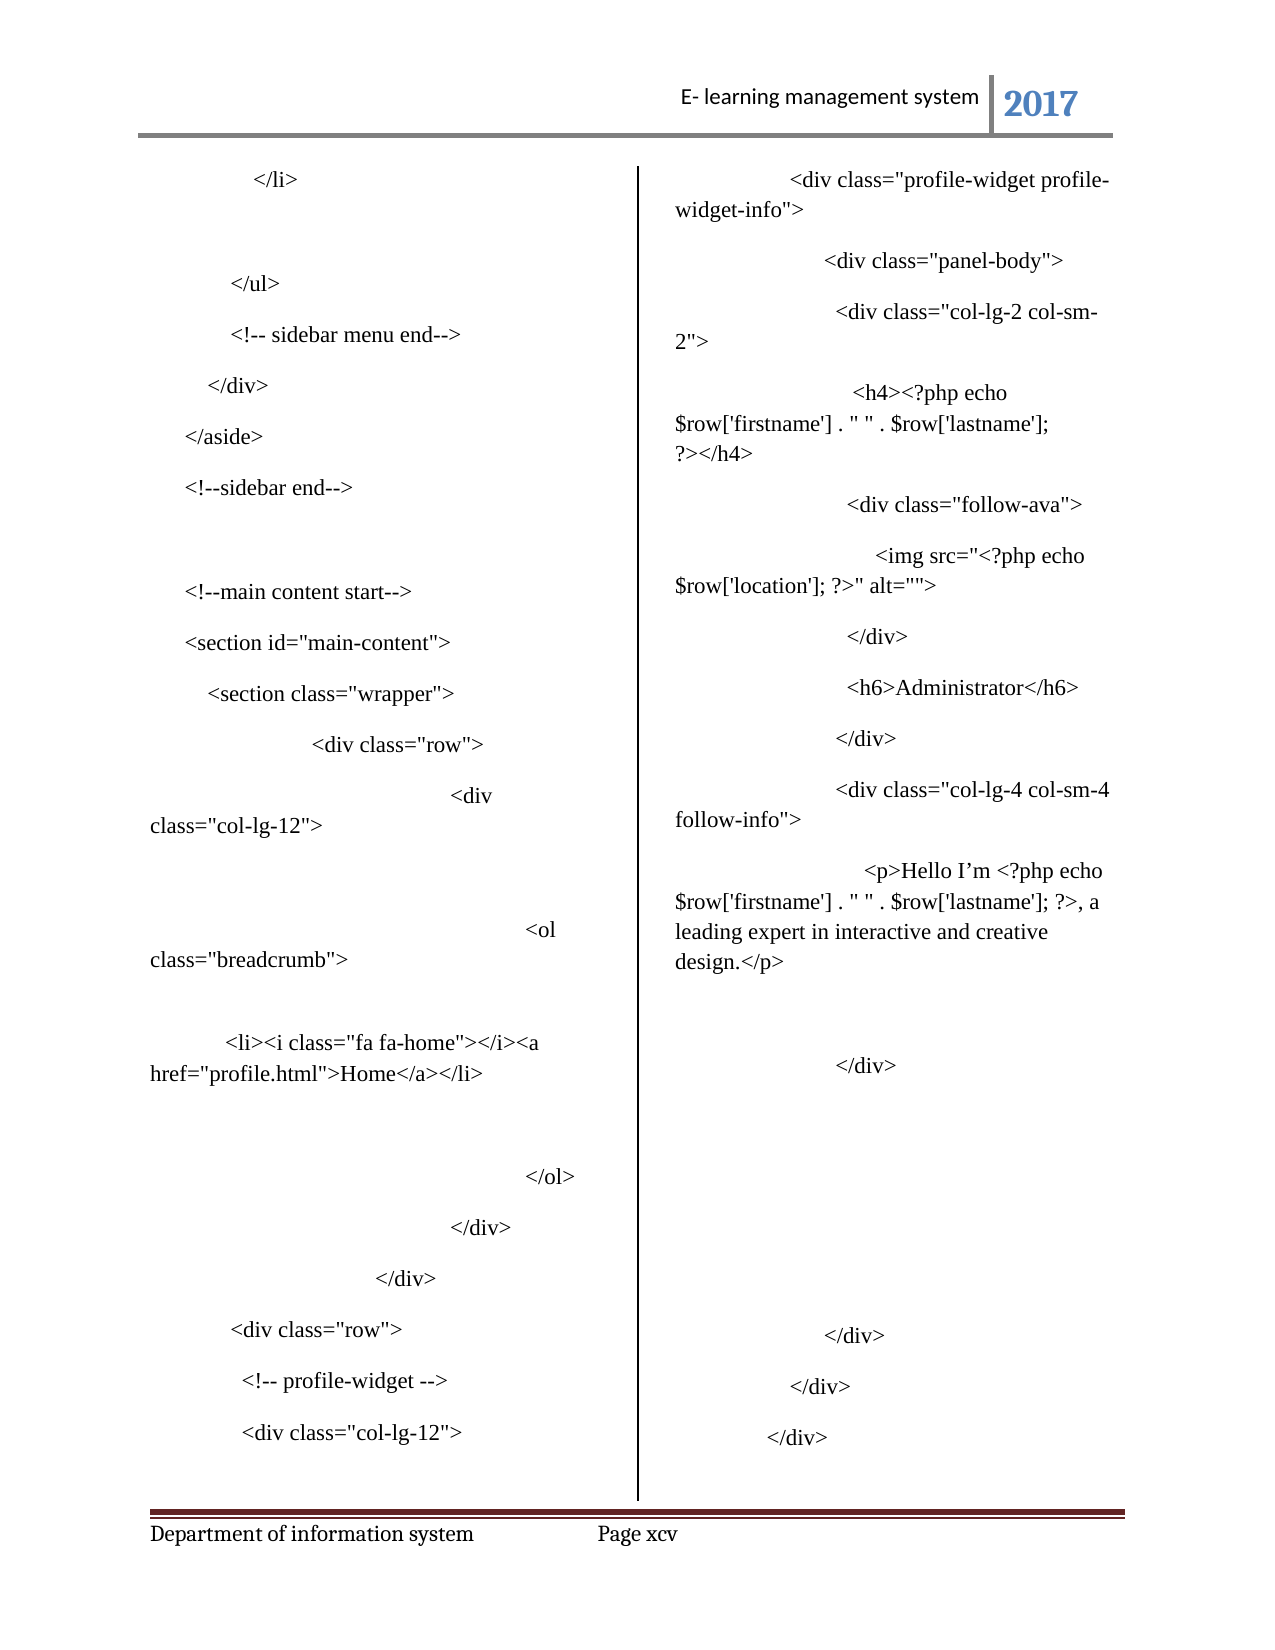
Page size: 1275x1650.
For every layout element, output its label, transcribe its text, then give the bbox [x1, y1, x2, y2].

text <div class="row"> [150, 731, 600, 758]
text <!-- profile-widget --> [150, 1367, 600, 1394]
text <ol class="breadcrumb"> [150, 916, 600, 973]
text </ol> [150, 1163, 600, 1190]
text <!-- sidebar menu end--> [150, 321, 600, 347]
text <section id="main-content"> [150, 629, 600, 656]
text <div class="follow-ava"> [675, 491, 1125, 517]
text </div> [675, 1322, 1125, 1348]
text <div class="col-lg-12"> [150, 782, 600, 839]
text <div class="col-lg-12"> [150, 1418, 600, 1445]
text </aside> [150, 423, 600, 449]
text </div> [150, 1214, 600, 1241]
text </div> [675, 725, 1125, 752]
text <section class="wrapper"> [150, 680, 600, 707]
text </div> [675, 1424, 1125, 1451]
text </div> [150, 1265, 600, 1292]
text </li> [150, 166, 600, 192]
text </ul> [150, 270, 600, 296]
text </div> [675, 1052, 1125, 1078]
text <div class="panel-body"> [675, 247, 1125, 273]
text <div class="row"> [150, 1316, 600, 1343]
text <h6>Administrator</h6> [675, 674, 1125, 701]
text <h4><?php echo $row['firstname'] . " " . $row['lastname']; ?></h4> [675, 379, 1125, 466]
text <!--main content start--> [150, 578, 600, 604]
text <div class="profile-widget profile-widget-info"> [675, 166, 1125, 222]
text <img src="<?php echo $row['location']; ?>" alt=""> [675, 542, 1125, 598]
text <div class="col-lg-4 col-sm-4 follow-info"> [675, 776, 1125, 833]
text </div> [150, 372, 600, 398]
text <li><i class="fa fa-home"></i><a href="profile.html">Home</a></li> [150, 997, 600, 1086]
text <p>Hello I’m <?php echo $row['firstname'] . " " . $row['lastname']; ?>, a leading expert in interactive and creative design.</p> [675, 857, 1125, 974]
text </div> [675, 623, 1125, 649]
text <div class="col-lg-2 col-sm-2"> [675, 298, 1125, 355]
text </div> [675, 1373, 1125, 1399]
text <!--sidebar end--> [150, 474, 600, 500]
